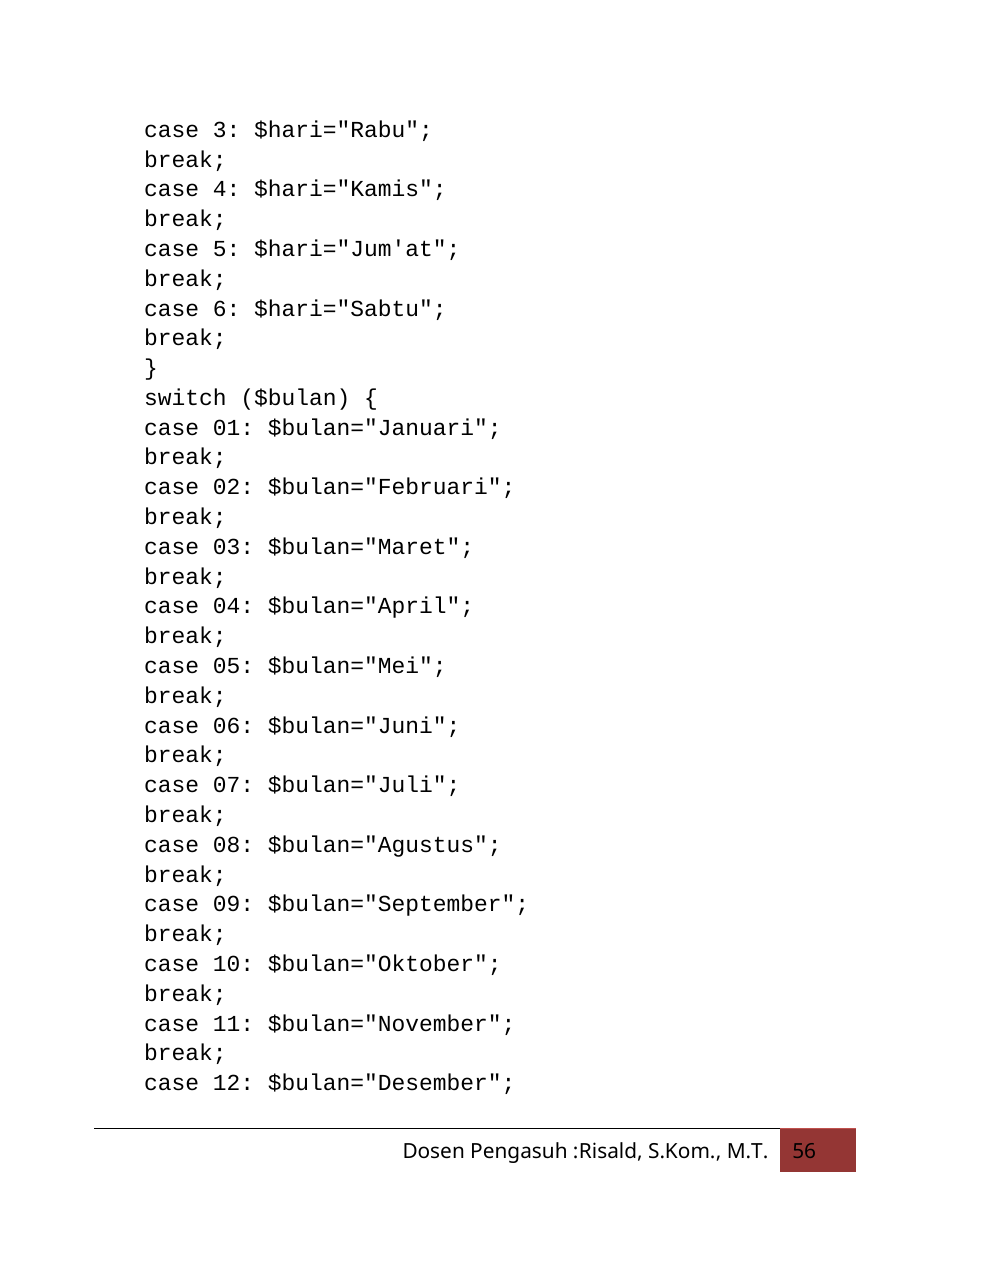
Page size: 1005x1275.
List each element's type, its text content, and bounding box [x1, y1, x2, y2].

list case 07: $bulan="Juli"; [144, 773, 868, 799]
list switch ($bulan) { [144, 386, 868, 412]
list break; [144, 624, 868, 651]
list case 05: $bulan="Mei"; [144, 654, 868, 680]
list break; [144, 505, 868, 531]
list case 10: $bulan="Oktober"; [144, 952, 868, 978]
list break; [144, 446, 868, 472]
list break; [144, 1042, 868, 1068]
list break; [144, 565, 868, 591]
list break; [144, 684, 868, 710]
list case 01: $bulan="Januari"; [144, 416, 868, 442]
list } [144, 356, 868, 382]
list break; [144, 148, 868, 174]
list break; [144, 327, 868, 353]
list case 09: $bulan="September"; [144, 893, 868, 919]
list case 12: $bulan="Desember"; [144, 1071, 868, 1097]
list case 04: $bulan="April"; [144, 595, 868, 621]
list break; [144, 982, 868, 1008]
list break; [144, 744, 868, 770]
list case 11: $bulan="November"; [144, 1012, 868, 1038]
list case 6: $hari="Sabtu"; [144, 297, 868, 323]
list break; [144, 922, 868, 948]
list break; [144, 207, 868, 233]
list case 02: $bulan="Februari"; [144, 476, 868, 502]
list break; [144, 267, 868, 293]
list case 03: $bulan="Maret"; [144, 535, 868, 561]
list case 3: $hari="Rabu"; [144, 118, 868, 144]
list case 08: $bulan="Agustus"; [144, 833, 868, 859]
list case 5: $hari="Jum'at"; [144, 237, 868, 263]
list break; [144, 803, 868, 829]
list case 4: $hari="Kamis"; [144, 178, 868, 204]
list break; [144, 863, 868, 889]
list case 06: $bulan="Juni"; [144, 714, 868, 740]
